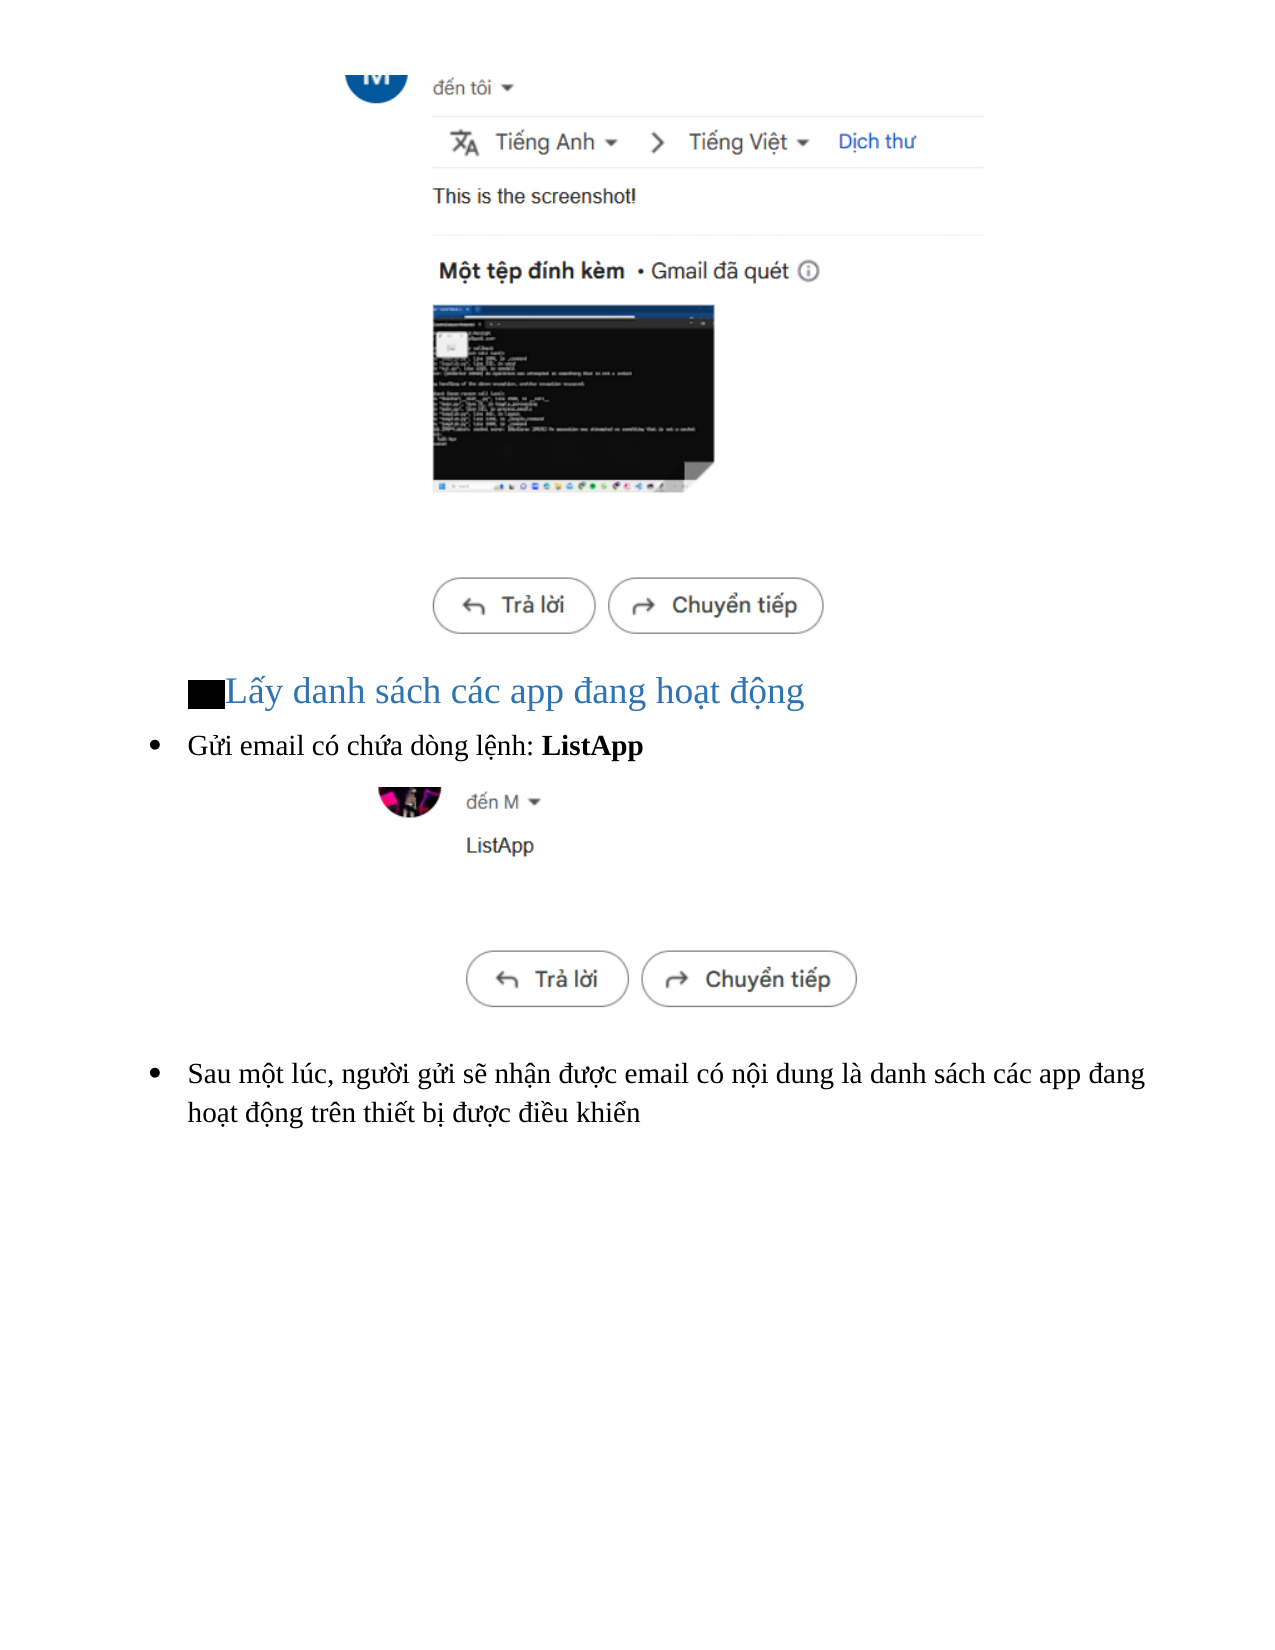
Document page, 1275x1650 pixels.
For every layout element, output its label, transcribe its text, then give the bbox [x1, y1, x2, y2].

list Sau một lúc, người gửi sẽ nhận được email có nội dung là danh sách các app đang hoạt động trên thiết bị được điều khiển [150, 1056, 1200, 1128]
picture [329, 75, 984, 643]
subtitle Lấy danh sách các app đang hoạt động [187, 668, 1200, 711]
picture [361, 787, 951, 1031]
list Gửi email có chứa dòng lệnh: ListApp [150, 728, 1200, 762]
